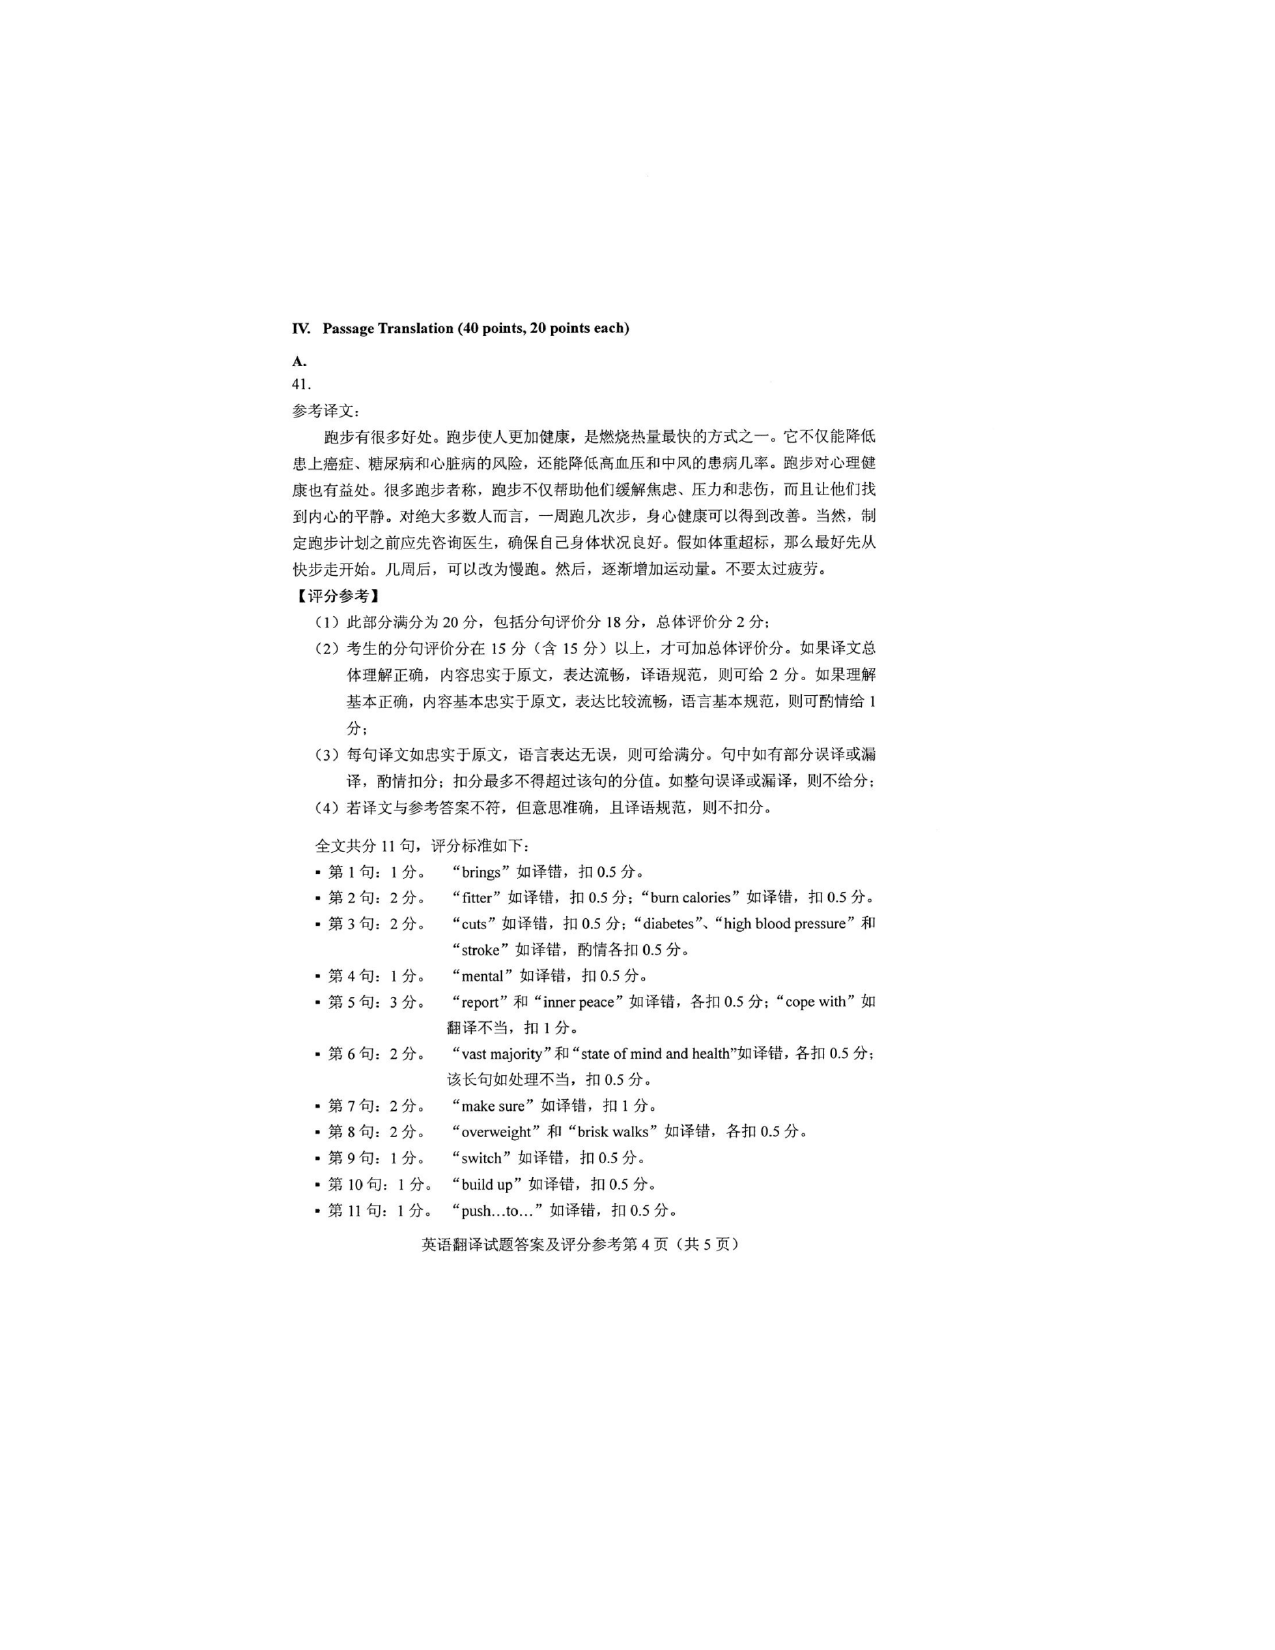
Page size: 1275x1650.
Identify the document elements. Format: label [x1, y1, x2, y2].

picture [150, 150, 1025, 1386]
